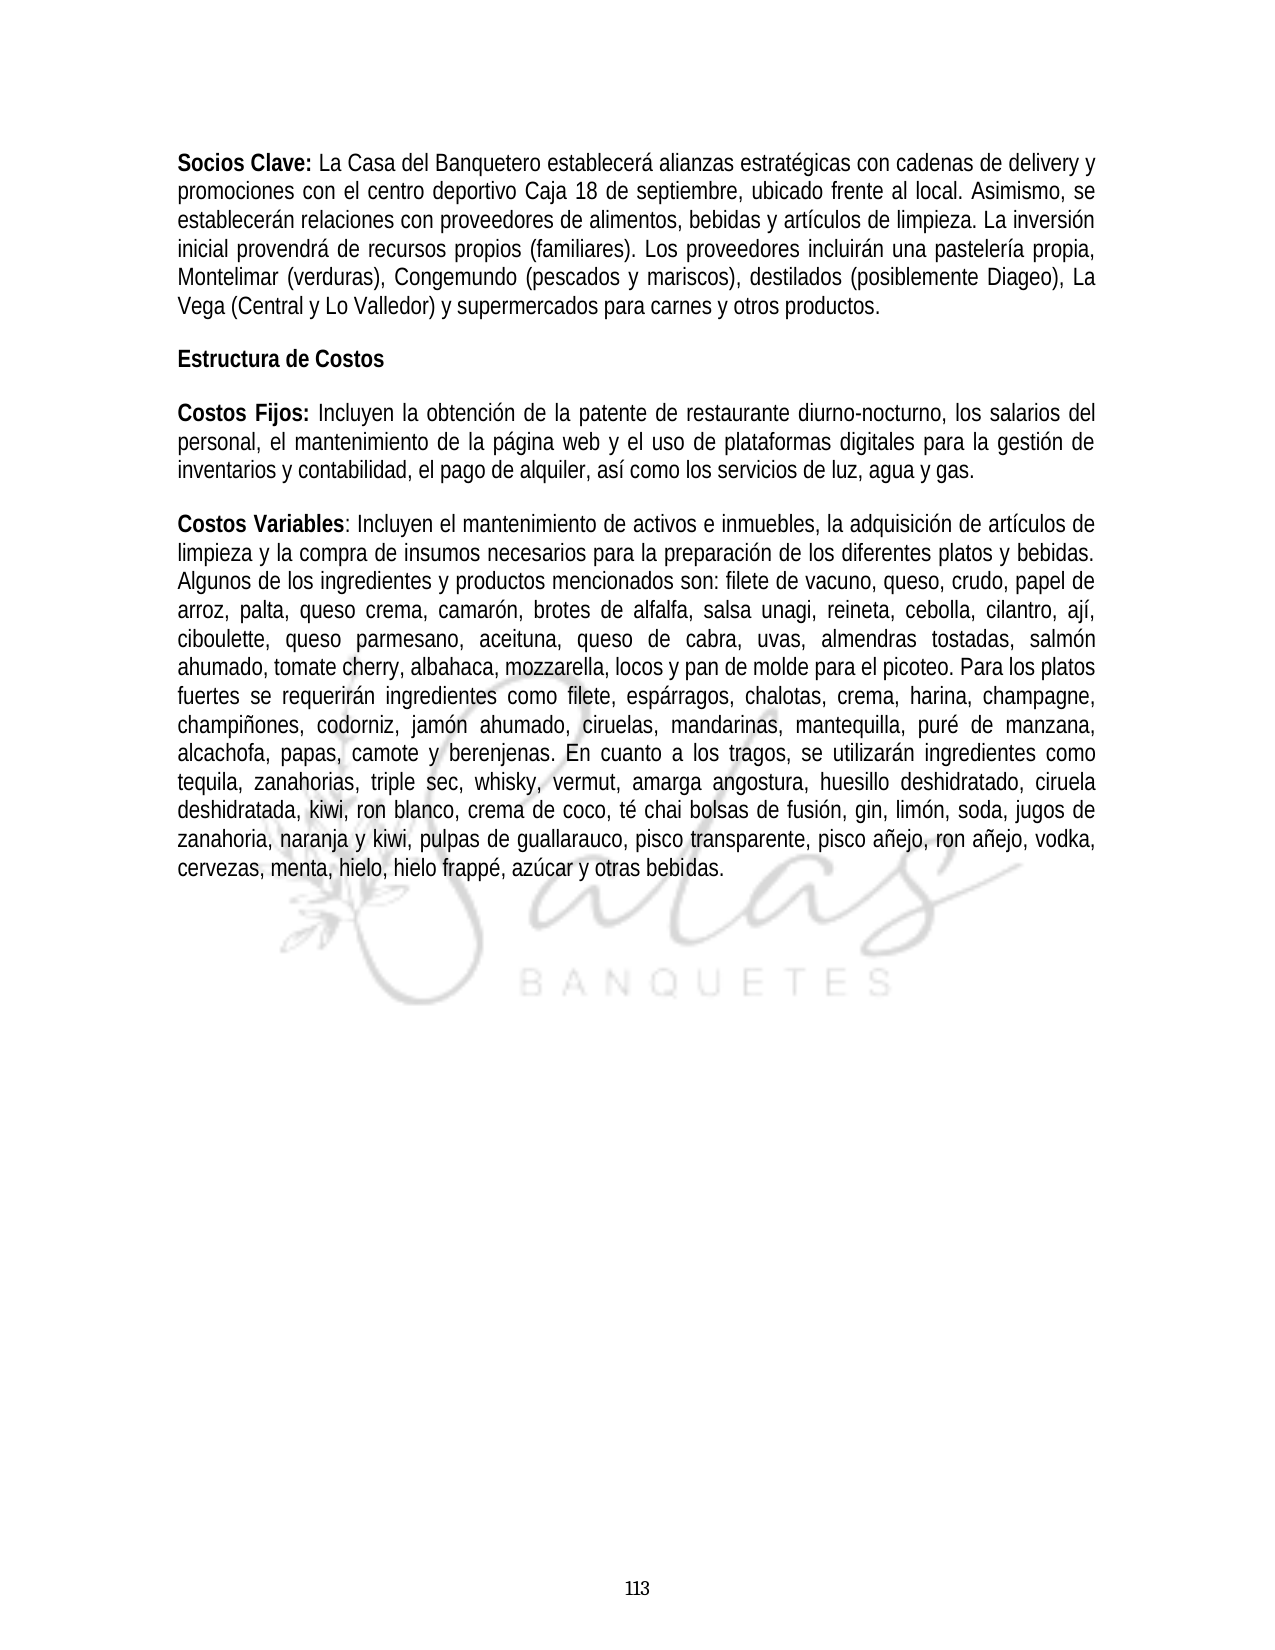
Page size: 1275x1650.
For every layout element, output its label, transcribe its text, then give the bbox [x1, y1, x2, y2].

text Costos Fijos: Incluyen la obtención de la patente de restaurante diurno-nocturno, los salarios del personal, el mantenimiento de la página web y el uso de plataformas digitales para la gestión de inventarios y contabilidad, el pago de alquiler, así como los servicios de luz, agua y gas. [177, 398, 1098, 484]
text Socios Clave: La Casa del Banquetero establecerá alianzas estratégicas con cadenas de delivery y promociones con el centro deportivo Caja 18 de septiembre, ubicado frente al local. Asimismo, se establecerán relaciones con proveedores de alimentos, bebidas y artículos de limpieza. La inversión inicial provendrá de recursos propios (familiares). Los proveedores incluirán una pastelería propia, Montelimar (verduras), Congemundo (pescados y mariscos), destilados (posiblemente Diageo), La Vega (Central y Lo Valledor) y supermercados para carnes y otros productos. [177, 148, 1098, 319]
text Costos Variables: Incluyen el mantenimiento de activos e inmuebles, la adquisición de artículos de limpieza y la compra de insumos necesarios para la preparación de los diferentes platos y bebidas. Algunos de los ingredientes y productos mencionados son: filete de vacuno, queso, crudo, papel de arroz, palta, queso crema, camarón, brotes de alfalfa, salsa unagi, reineta, cebolla, cilantro, ají, ciboulette, queso parmesano, aceituna, queso de cabra, uvas, almendras tostadas, salmón ahumado, tomate cherry, albahaca, mozzarella, locos y pan de molde para el picoteo. Para los platos fuertes se requerirán ingredientes como filete, espárragos, chalotas, crema, harina, champagne, champiñones, codorniz, jamón ahumado, ciruelas, mandarinas, mantequilla, puré de manzana, alcachofa, papas, camote y berenjenas. En cuanto a los tragos, se utilizarán ingredientes como tequila, zanahorias, triple sec, whisky, vermut, amarga angostura, huesillo deshidratado, ciruela deshidratada, kiwi, ron blanco, crema de coco, té chai bolsas de fusión, gin, limón, soda, jugos de zanahoria, naranja y kiwi, pulpas de guallarauco, pisco transparente, pisco añejo, ron añejo, vodka, cervezas, menta, hielo, hielo frappé, azúcar y otras bebidas. [177, 509, 1098, 881]
text Estructura de Costos [177, 344, 1098, 373]
